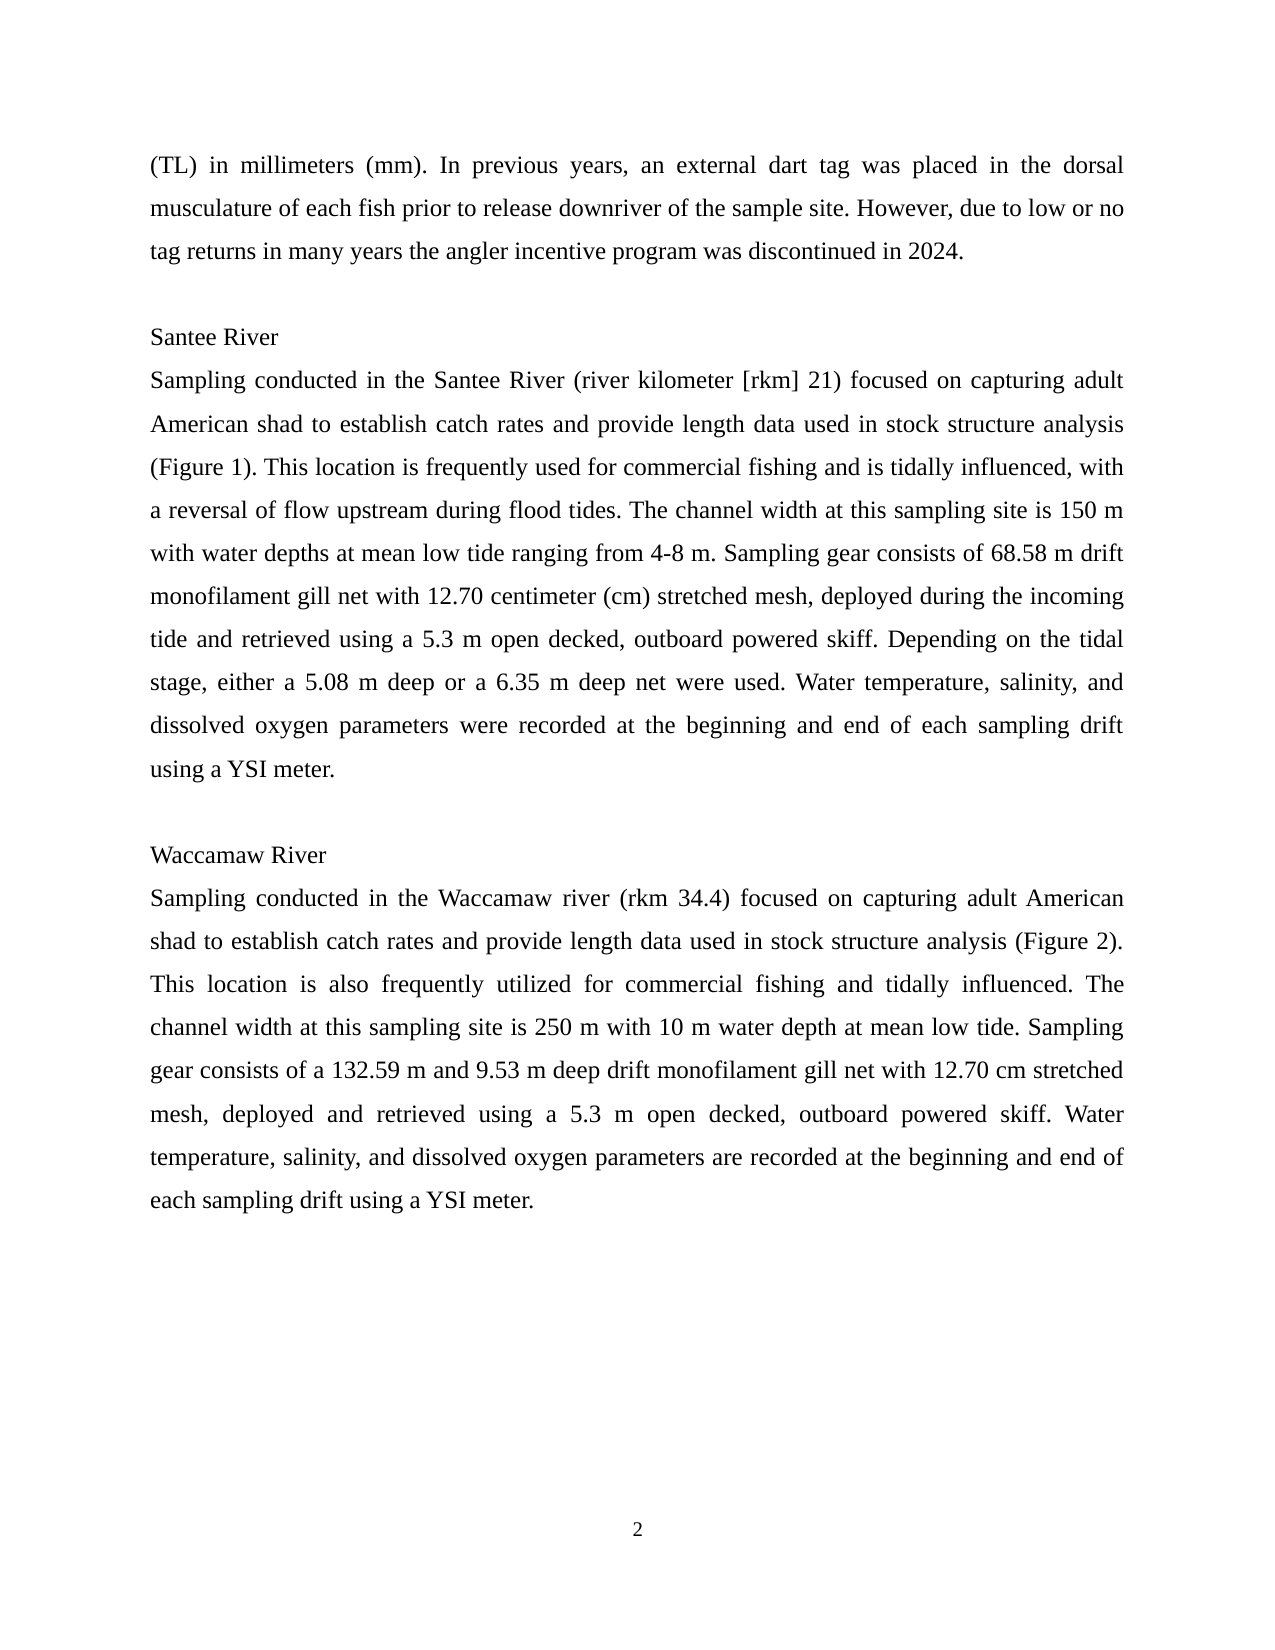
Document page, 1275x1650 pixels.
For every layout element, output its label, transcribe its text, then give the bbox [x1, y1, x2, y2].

text Sampling conducted in the Waccamaw river (rkm 34.4) focused on capturing adult American shad to establish catch rates and provide length data used in stock structure analysis (Figure 2). This location is also frequently utilized for commercial fishing and tidally influenced. The channel width at this sampling site is 250 m with 10 m water depth at mean low tide. Sampling gear consists of a 132.59 m and 9.53 m deep drift monofilament gill net with 12.70 cm stretched mesh, deployed and retrieved using a 5.3 m open decked, outboard powered skiff. Water temperature, salinity, and dissolved oxygen parameters are recorded at the beginning and end of each sampling drift using a YSI meter. [150, 883, 1125, 1214]
text Waccamaw River [150, 840, 1125, 869]
text Sampling conducted in the Santee River (river kilometer [rkm] 21) focused on capturing adult American shad to establish catch rates and provide length data used in stock structure analysis (Figure 1). This location is frequently used for commercial fishing and is tidally influenced, with a reversal of flow upstream during flood tides. The channel width at this sampling site is 150 m with water depths at mean low tide ranging from 4-8 m. Sampling gear consists of 68.58 m drift monofilament gill net with 12.70 centimeter (cm) stretched mesh, deployed during the incoming tide and retrieved using a 5.3 m open decked, outboard powered skiff. Depending on the tidal stage, either a 5.08 m deep or a 6.35 m deep net were used. Water temperature, salinity, and dissolved oxygen parameters were recorded at the beginning and end of each sampling drift using a YSI meter. [150, 366, 1125, 782]
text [150, 150, 1125, 265]
text Santee River [150, 322, 1125, 351]
